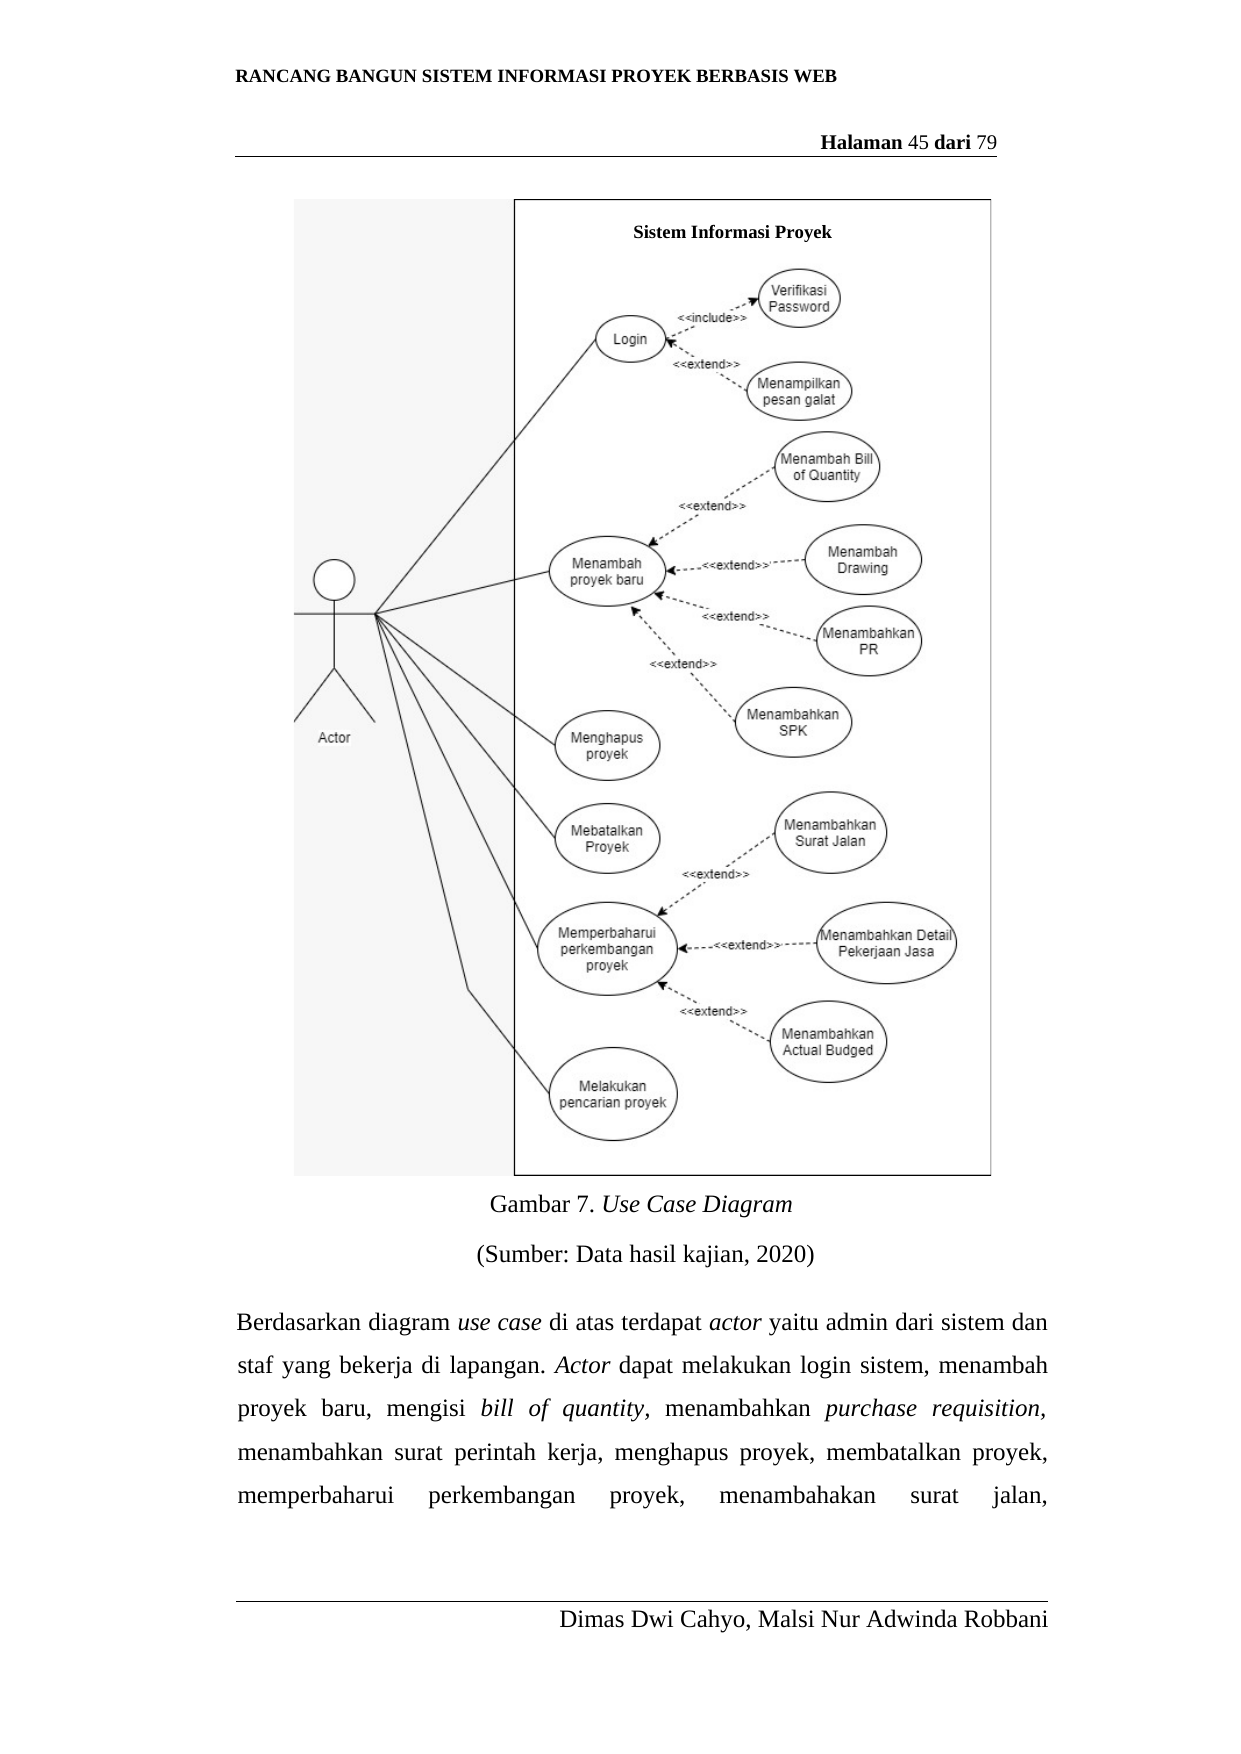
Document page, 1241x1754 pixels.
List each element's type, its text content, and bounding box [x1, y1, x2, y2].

picture [293, 199, 992, 1176]
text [236, 1307, 1048, 1508]
text (Sumber: Data hasil kajian, 2020) [236, 1239, 1048, 1268]
text Gambar 7. Use Case Diagram [236, 1189, 1048, 1218]
